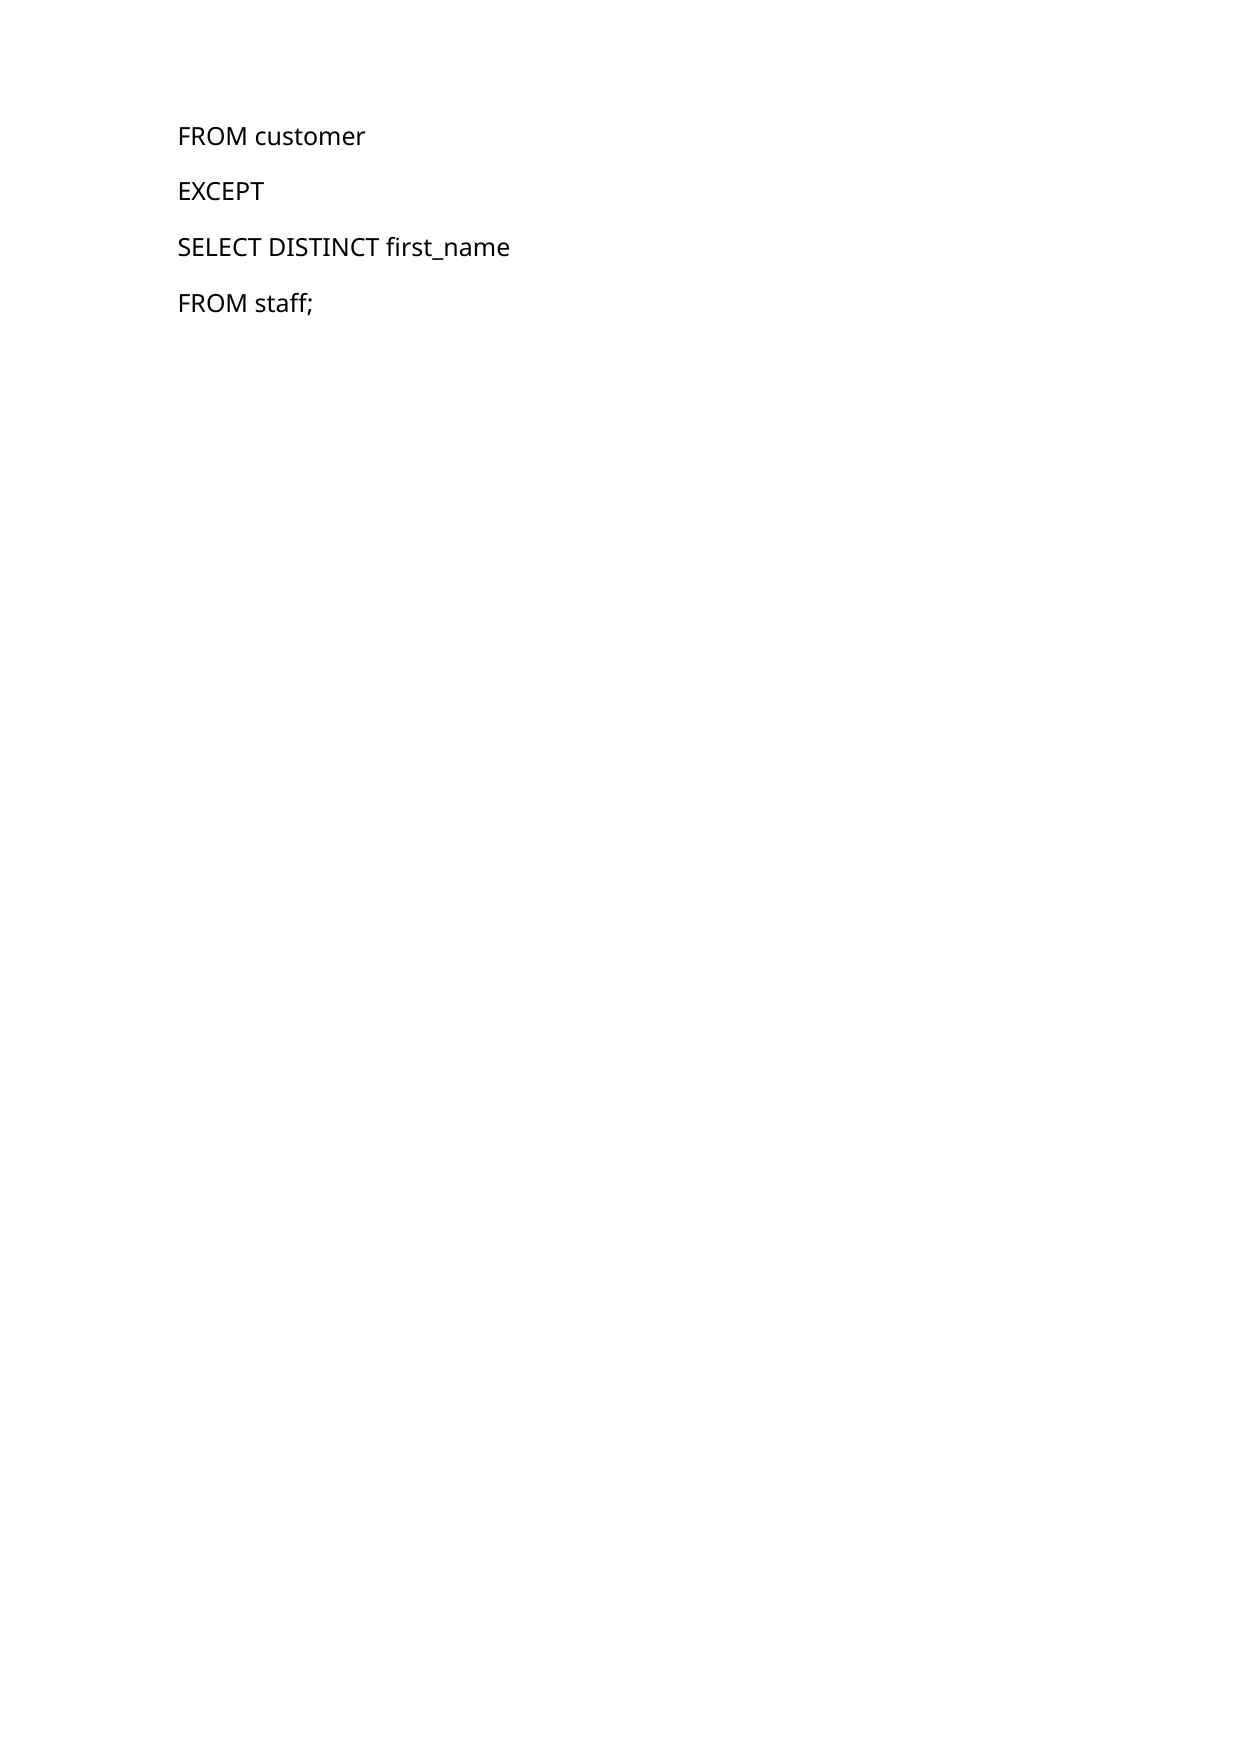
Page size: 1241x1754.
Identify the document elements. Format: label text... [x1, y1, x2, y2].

text FROM customer [177, 118, 1152, 152]
text SELECT DISTINCT first_name [177, 230, 1152, 264]
text EXCEPT [177, 174, 1152, 208]
text FROM staff; [177, 286, 1152, 320]
